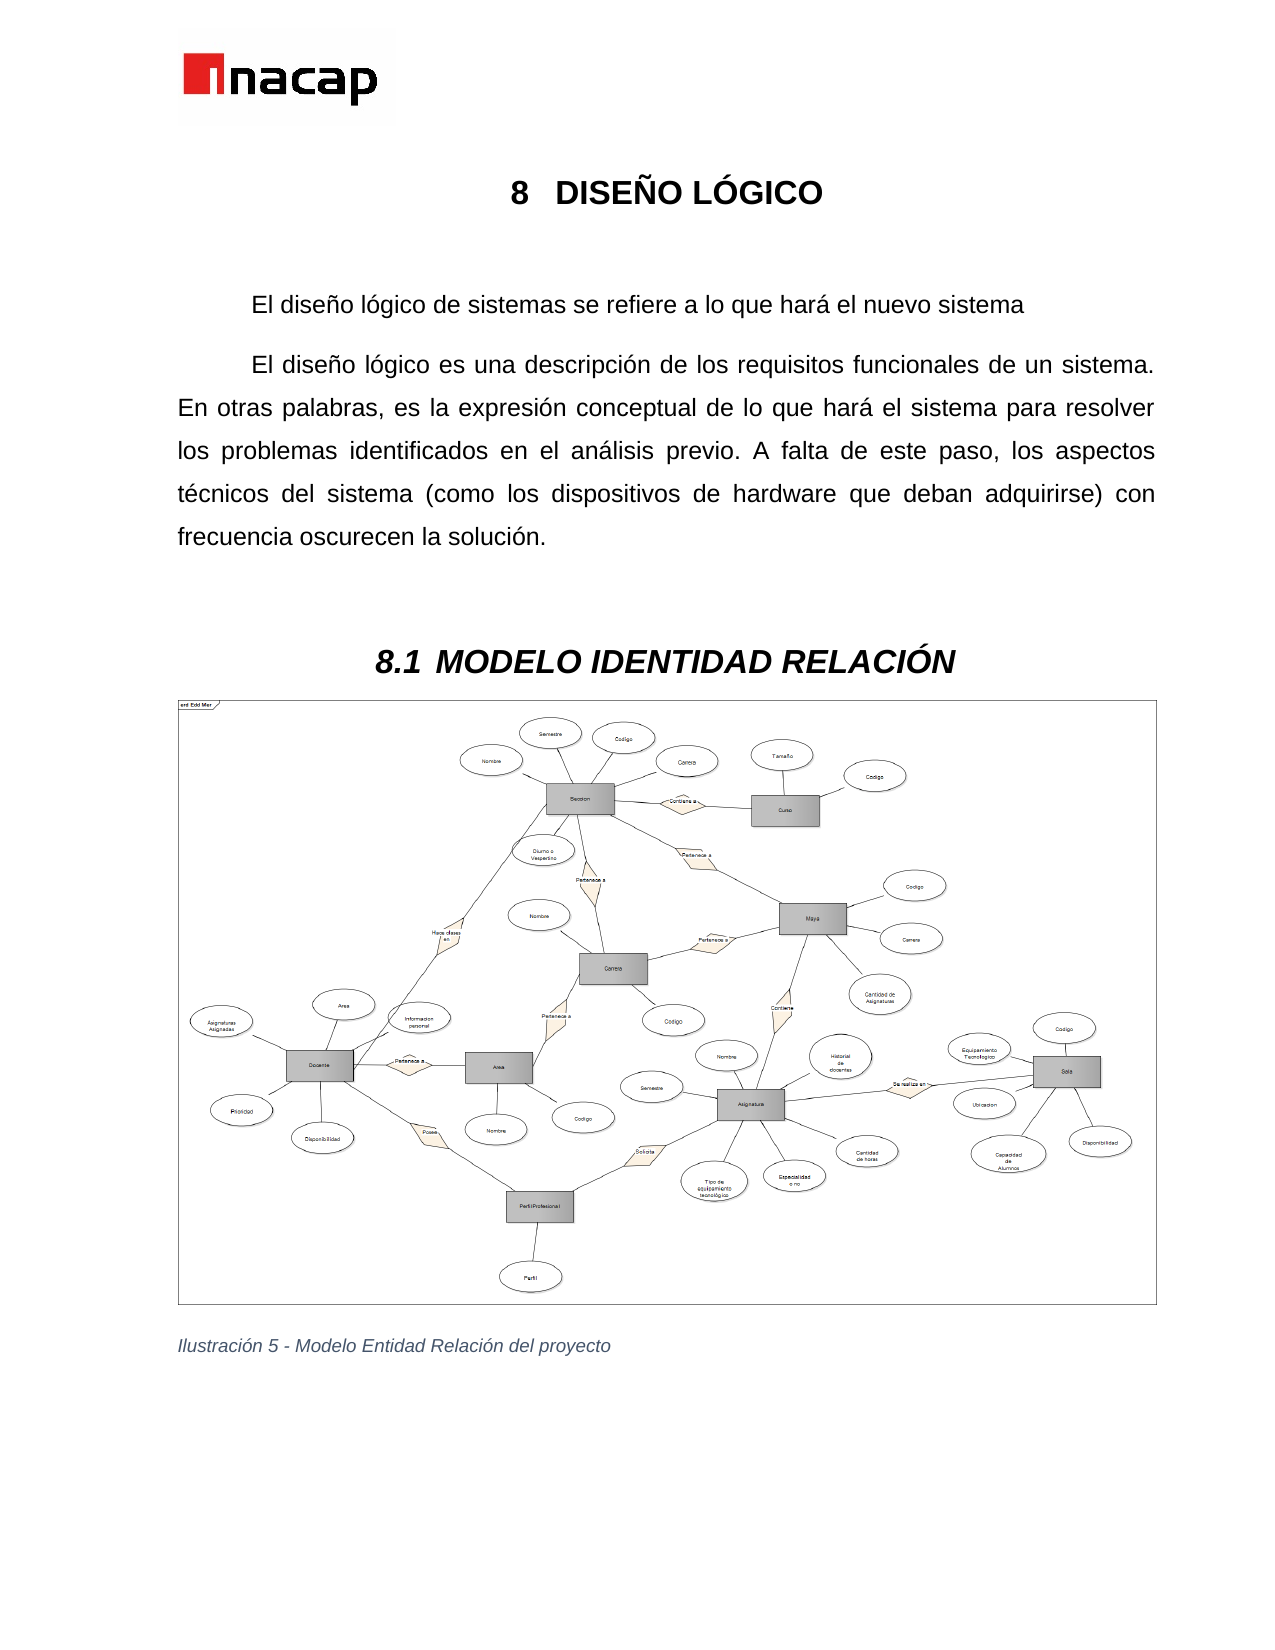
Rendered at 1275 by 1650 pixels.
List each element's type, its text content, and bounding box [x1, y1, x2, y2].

subtitle DISEÑO LÓGICO [177, 173, 1157, 211]
picture [177, 28, 400, 130]
text El diseño lógico de sistemas se refiere a lo que hará el nuevo sistema [177, 290, 1157, 319]
subtitle MODELO IDENTIDAD RELACIÓN [177, 642, 1157, 680]
picture [177, 699, 1157, 1305]
text El diseño lógico es una descripción de los requisitos funcionales de un sistema. En otras palabras, es la expresión conceptual de lo que hará el sistema para resolver los problemas identificados en el análisis previo. A falta de este paso, los aspectos técnicos del sistema (como los dispositivos de hardware que deban adquirirse) con frecuencia oscurecen la solución. [177, 350, 1157, 551]
